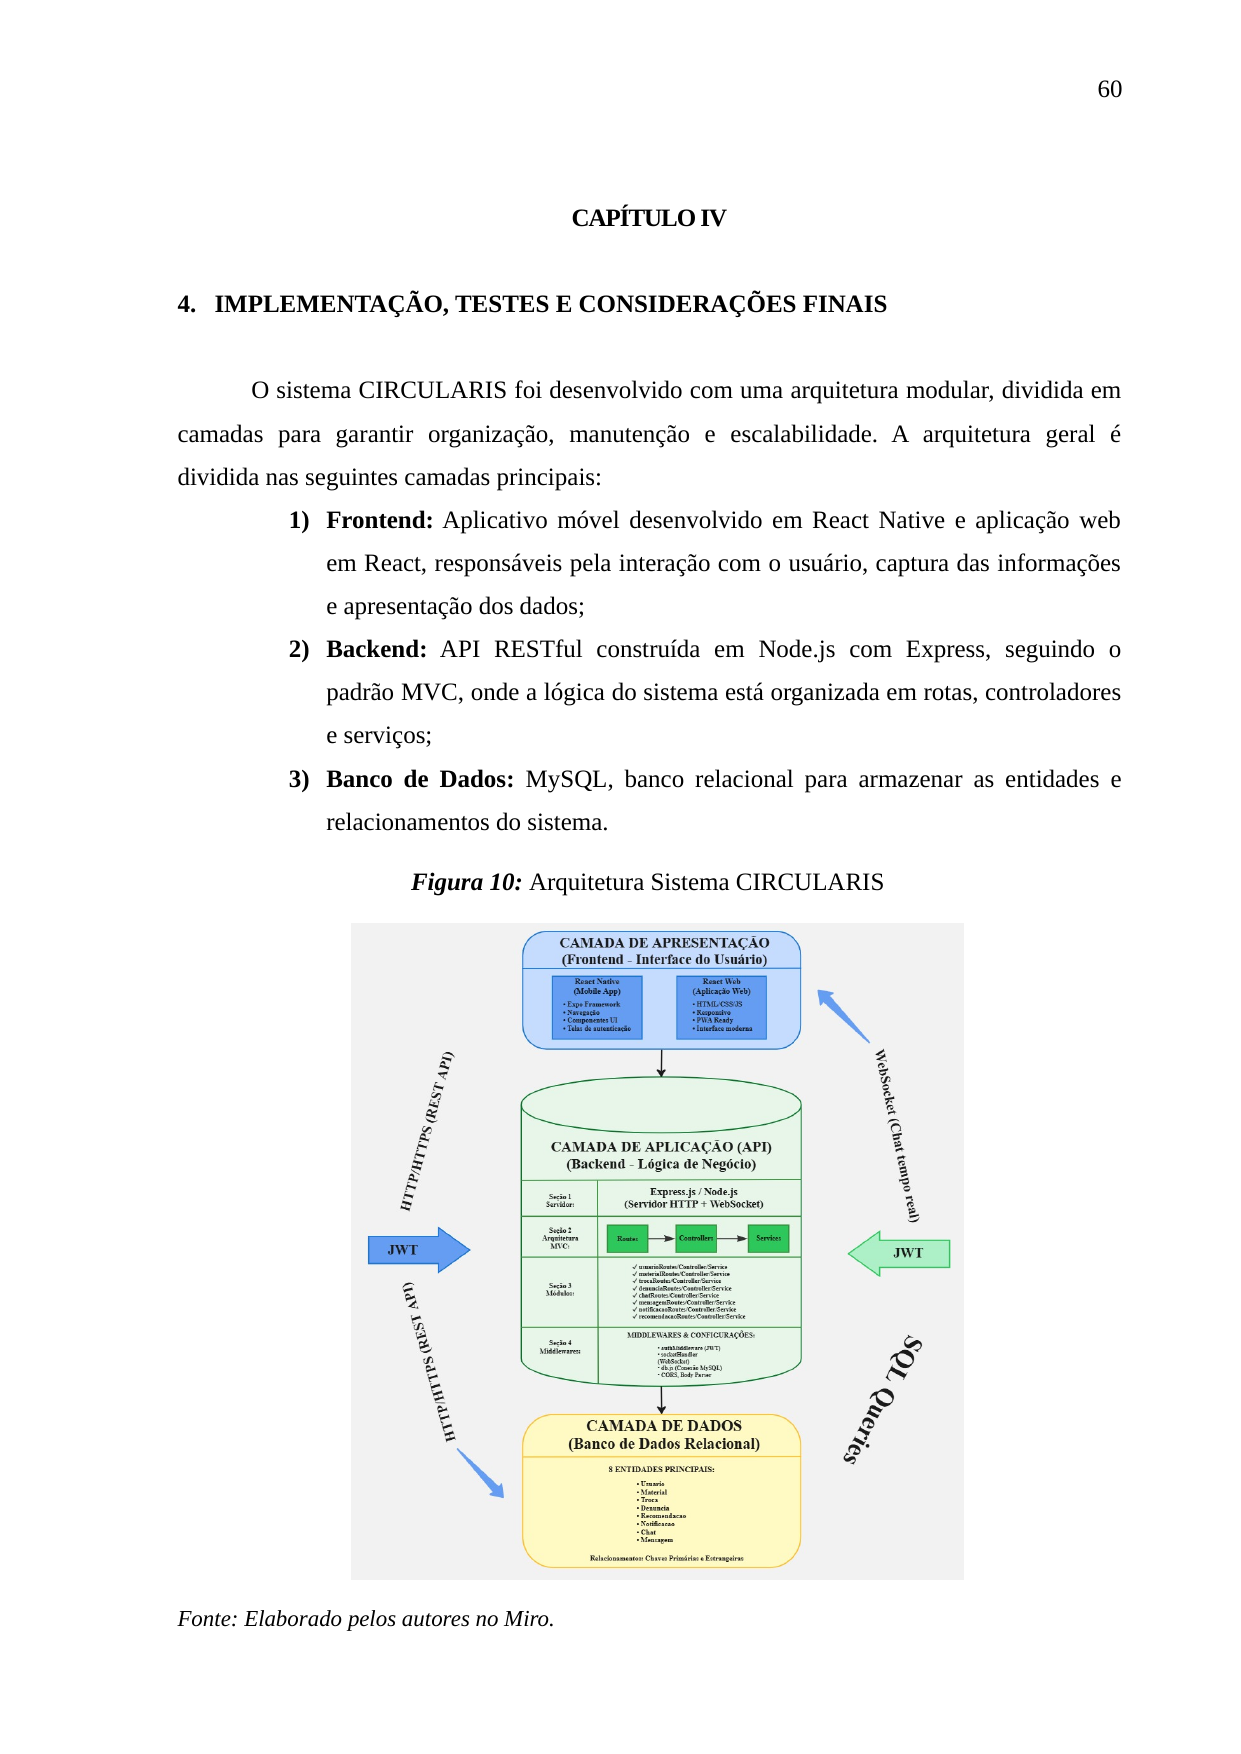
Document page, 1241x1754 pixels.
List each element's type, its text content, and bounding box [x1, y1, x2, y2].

text O sistema CIRCULARIS foi desenvolvido com uma arquitetura modular, dividida em camadas para garantir organização, manutenção e escalabilidade. A arquitetura geral é dividida nas seguintes camadas principais: [177, 376, 1122, 491]
list Frontend: Aplicativo móvel desenvolvido em React Native e aplicação web em React, responsáveis pela interação com o usuário, captura das informações e apresentação dos dados; [288, 505, 1122, 620]
title CAPÍTULO IV [177, 203, 1122, 232]
text Fonte: Elaborado pelos autores no Miro. [177, 1605, 1122, 1631]
picture [351, 923, 964, 1580]
list Banco de Dados: MySQL, banco relacional para armazenar as entidades e relacionamentos do sistema. [288, 764, 1122, 836]
subtitle Implementação, Testes e Considerações Finais [177, 289, 1122, 318]
list Backend: API RESTful construída em Node.js com Express, seguindo o padrão MVC, onde a lógica do sistema está organizada em rotas, controladores e serviços; [288, 634, 1122, 749]
